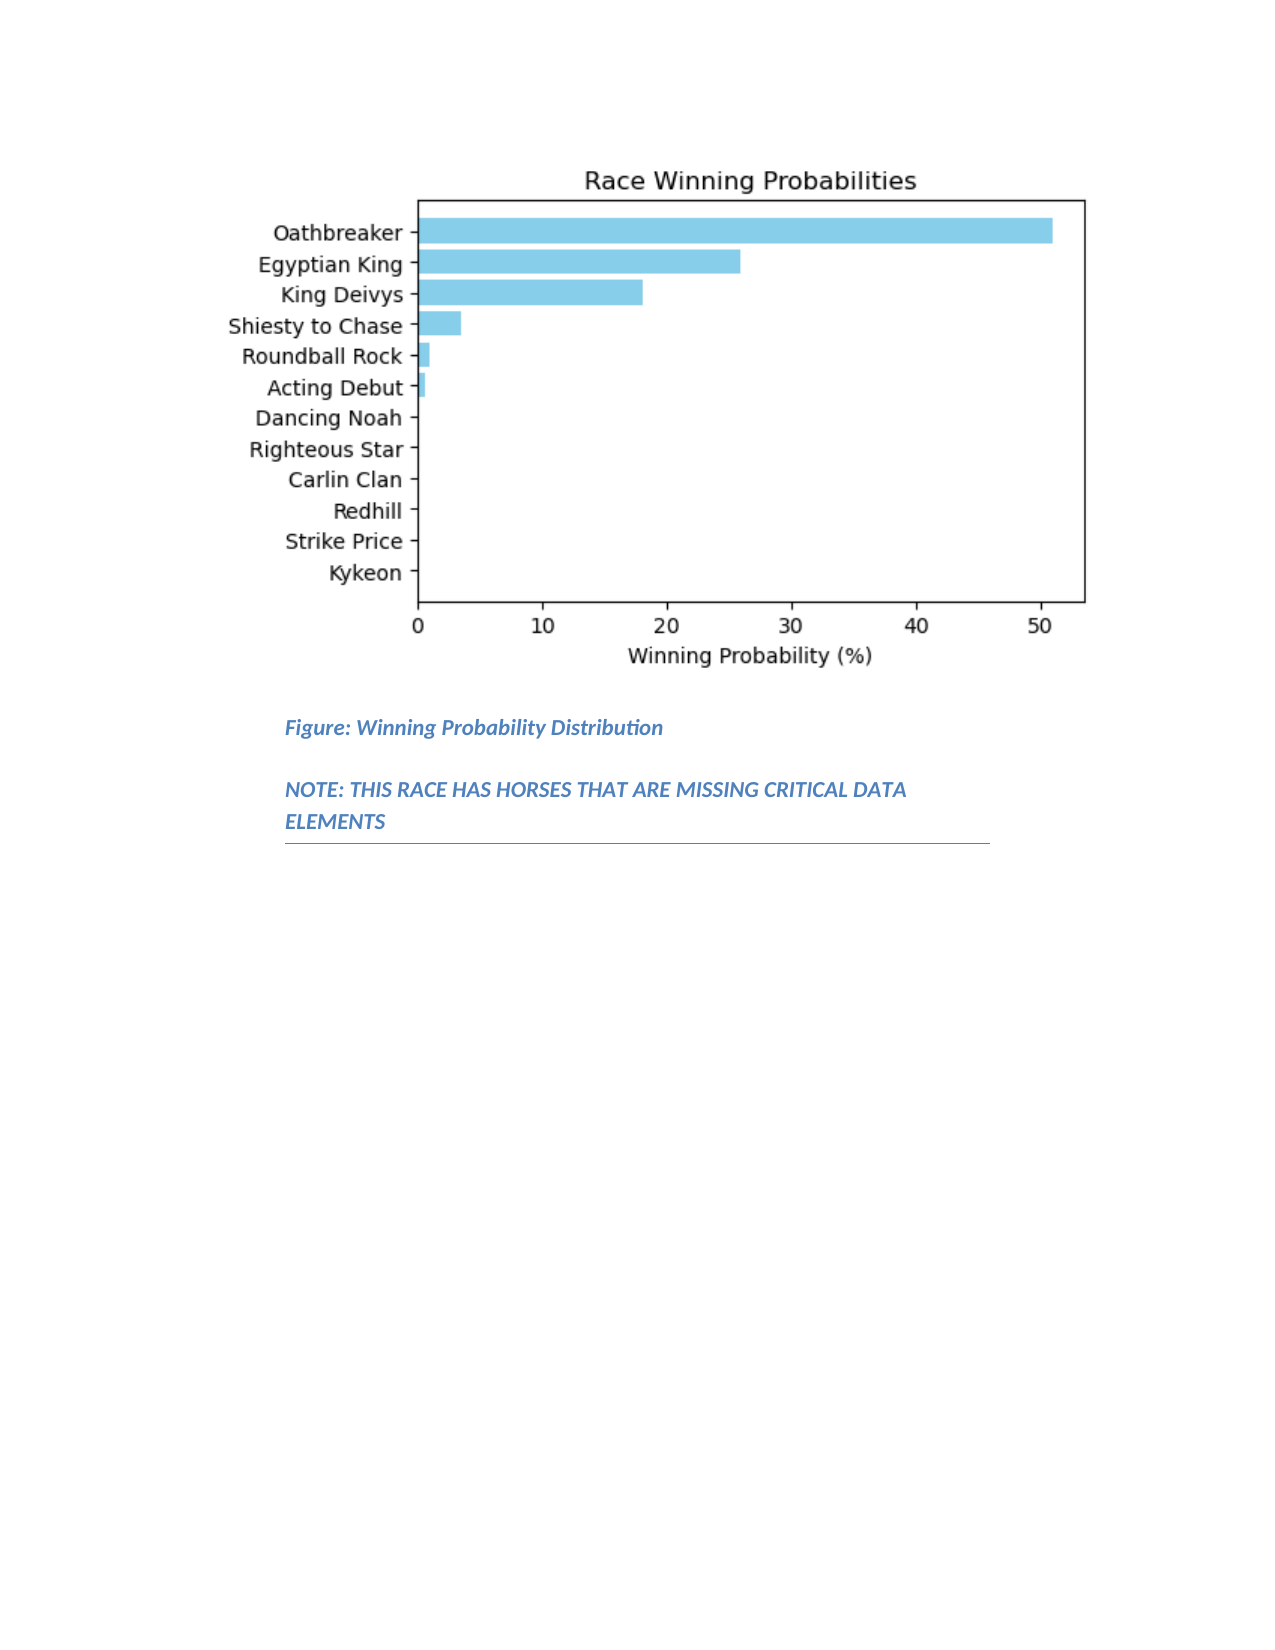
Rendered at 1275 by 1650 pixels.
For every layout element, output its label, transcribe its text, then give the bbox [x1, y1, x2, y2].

picture [206, 150, 1107, 689]
text NOTE: THIS RACE HAS HORSES THAT ARE MISSING CRITICAL DATA ELEMENTS [285, 775, 990, 843]
text Figure: Winning Probability Distribution [285, 713, 990, 742]
